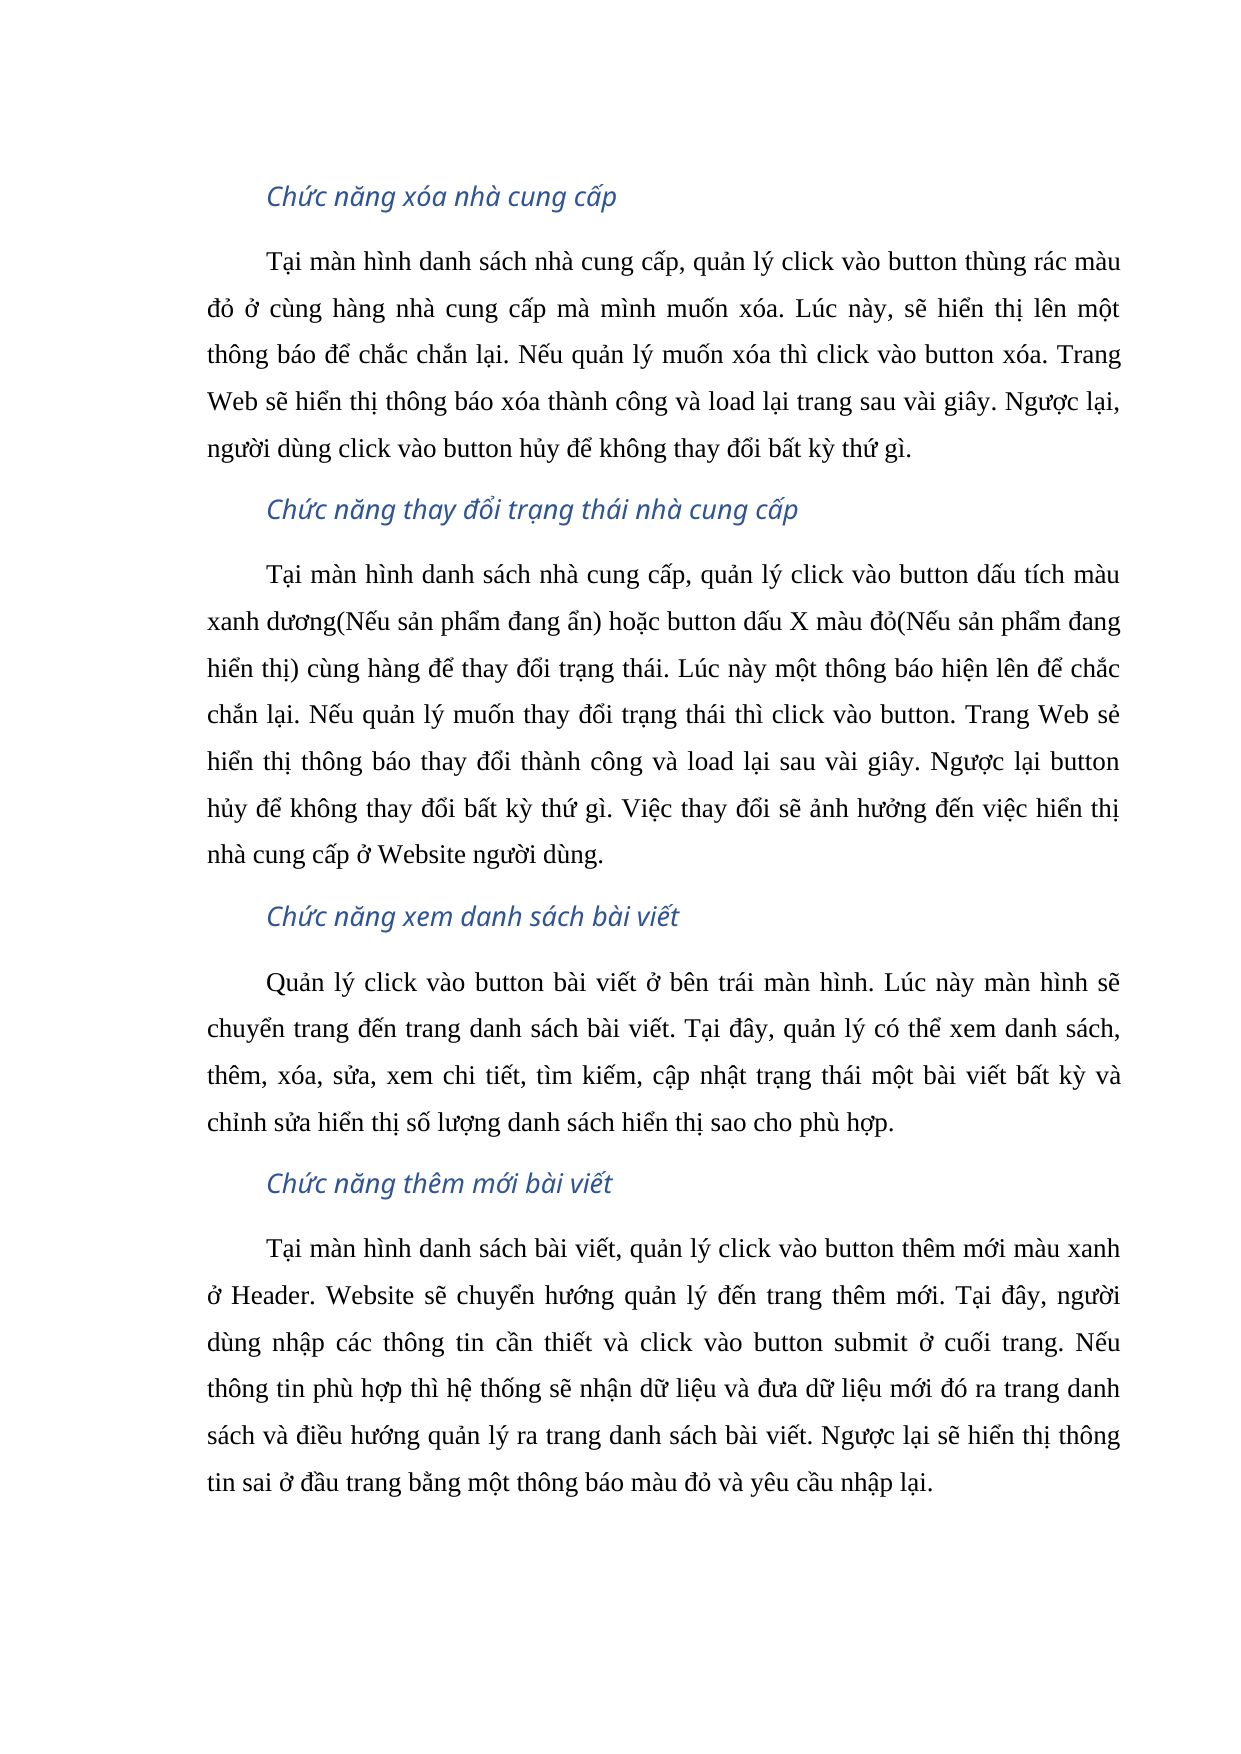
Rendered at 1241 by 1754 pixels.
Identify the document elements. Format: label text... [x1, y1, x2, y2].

text Tại màn hình danh sách bài viết, quản lý click vào button thêm mới màu xanh ở Header. Website sẽ chuyển hướng quản lý đến trang thêm mới. Tại đây, người dùng nhập các thông tin cần thiết và click vào button submit ở cuối trang. Nếu thông tin phù hợp thì hệ thống sẽ nhận dữ liệu và đưa dữ liệu mới đó ra trang danh sách và điều hướng quản lý ra trang danh sách bài viết. Ngược lại sẽ hiển thị thông tin sai ở đầu trang bằng một thông báo màu đỏ và yêu cầu nhập lại. [207, 1233, 1122, 1497]
subtitle Chức năng xem danh sách bài viết [207, 898, 1122, 935]
text Tại màn hình danh sách nhà cung cấp, quản lý click vào button thùng rác màu đỏ ở cùng hàng nhà cung cấp mà mình muốn xóa. Lúc này, sẽ hiển thị lên một thông báo để chắc chắn lại. Nếu quản lý muốn xóa thì click vào button xóa. Trang Web sẽ hiển thị thông báo xóa thành công và load lại trang sau vài giây. Ngược lại, người dùng click vào button hủy để không thay đổi bất kỳ thứ gì. [207, 245, 1122, 463]
subtitle Chức năng thêm mới bài viết [207, 1165, 1122, 1202]
subtitle Chức năng xóa nhà cung cấp [207, 177, 1122, 214]
text Quản lý click vào button bài viết ở bên trái màn hình. Lúc này màn hình sẽ chuyển trang đến trang danh sách bài viết. Tại đây, quản lý có thể xem danh sách, thêm, xóa, sửa, xem chi tiết, tìm kiếm, cập nhật trạng thái một bài viết bất kỳ và chỉnh sửa hiển thị số lượng danh sách hiển thị sao cho phù hợp. [207, 966, 1122, 1137]
text Tại màn hình danh sách nhà cung cấp, quản lý click vào button dấu tích màu xanh dương(Nếu sản phẩm đang ẩn) hoặc button dấu X màu đỏ(Nếu sản phẩm đang hiển thị) cùng hàng để thay đổi trạng thái. Lúc này một thông báo hiện lên để chắc chắn lại. Nếu quản lý muốn thay đổi trạng thái thì click vào button. Trang Web sẻ hiển thị thông báo thay đổi thành công và load lại sau vài giây. Ngược lại button hủy để không thay đổi bất kỳ thứ gì. Việc thay đổi sẽ ảnh hưởng đến việc hiển thị nhà cung cấp ở Website người dùng. [207, 559, 1122, 870]
subtitle Chức năng thay đổi trạng thái nhà cung cấp [207, 491, 1122, 528]
